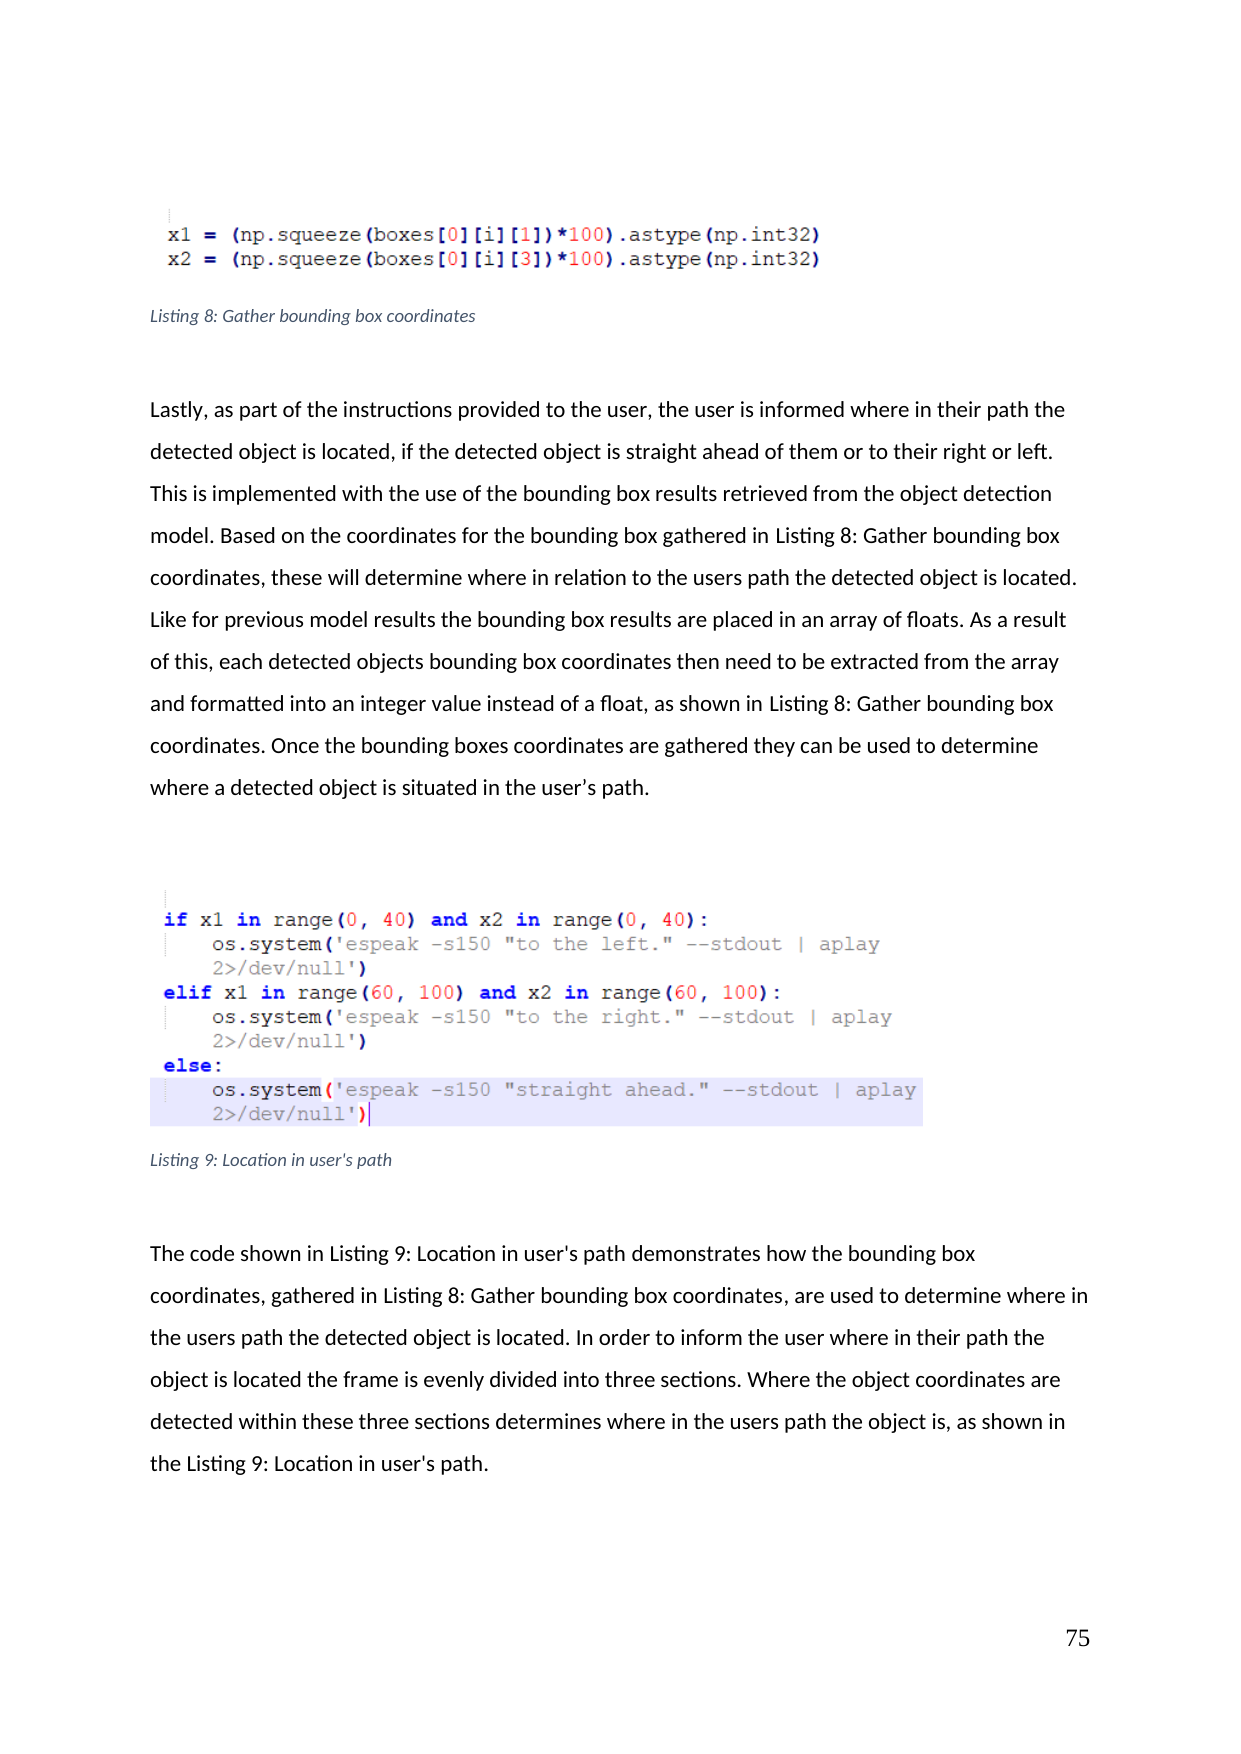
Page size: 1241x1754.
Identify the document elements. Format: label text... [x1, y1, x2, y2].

picture [150, 208, 832, 286]
text Listing 8: Gather bounding box coordinates [150, 304, 1090, 327]
text Lastly, as part of the instructions provided to the user, the user is informed where in their path the detected object is located, if the detected object is straight ahead of them or to their right or left. This is implemented with the use of the bounding box results retrieved from the object detection model. Based on the coordinates for the bounding box gathered in Listing 8, these will determine where in relation to the users path the detected object is located. Like for previous model results the bounding box results are placed in an array of floats. As a result of this, each detected objects bounding box coordinates then need to be extracted from the array and formatted into an integer value instead of a float, as shown in Listing 8. Once the bounding boxes coordinates are gathered they can be used to determine where a detected object is situated in the user’s path. [150, 395, 1090, 801]
picture [150, 890, 923, 1130]
text The code shown in Listing 9 demonstrates how the bounding box coordinates, gathered in Listing 8, are used to determine where in the users path the detected object is located. In order to inform the user where in their path the object is located the frame is evenly divided into three sections. Where the object coordinates are detected within these three sections determines where in the users path the object is, as shown in the Listing 9. [150, 1239, 1090, 1477]
text Listing 9: Location in user's path [150, 1148, 1090, 1171]
